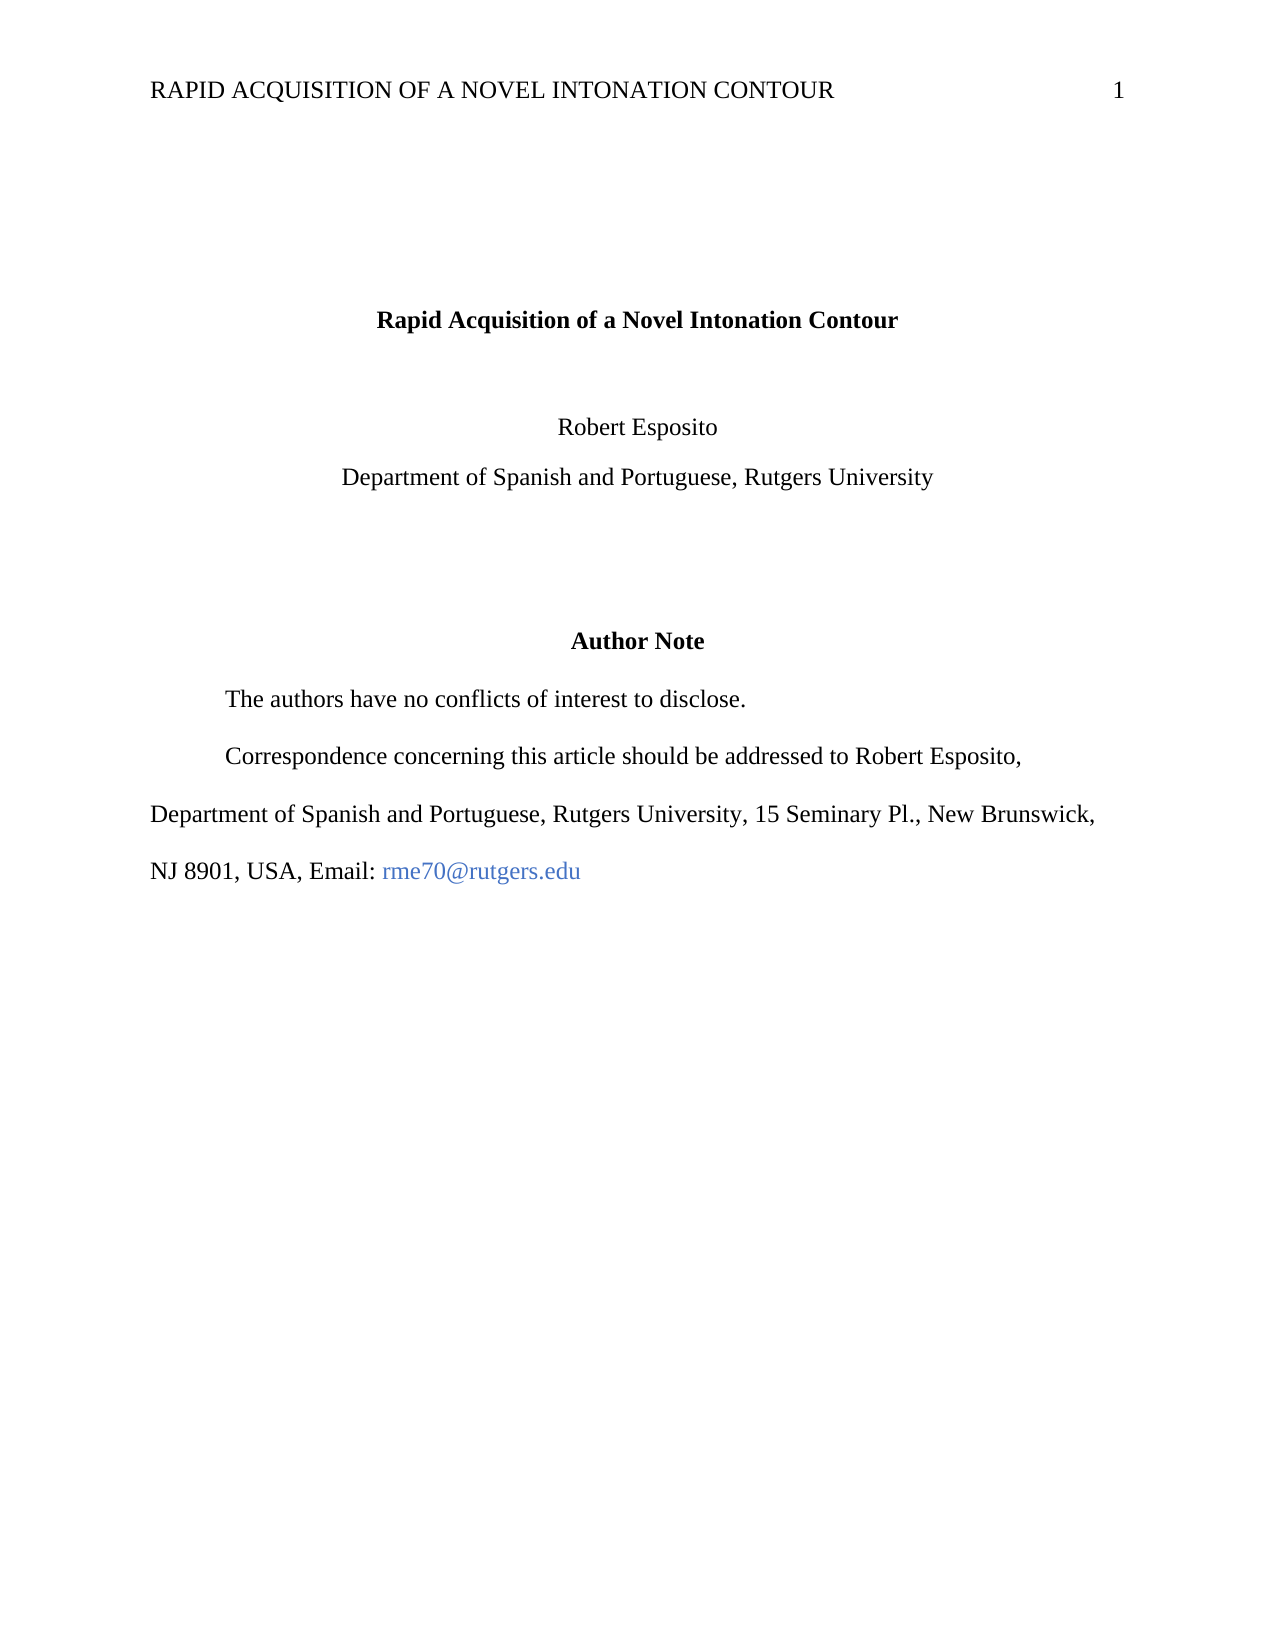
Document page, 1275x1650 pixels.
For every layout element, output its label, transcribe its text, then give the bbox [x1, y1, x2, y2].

text The authors have no conflicts of interest to disclose. [150, 684, 1125, 712]
subtitle Rapid Acquisition of a Novel Intonation Contour [150, 305, 1125, 334]
text Robert Esposito [150, 412, 1125, 441]
text Department of Spanish and Portuguese, Rutgers University [150, 462, 1125, 490]
text Correspondence concerning this article should be addressed to Robert Esposito, Department of Spanish and Portuguese, Rutgers University, 15 Seminary Pl., New Brunswick, NJ 8901, USA, Email: rme70@rutgers.edu [150, 741, 1125, 885]
subtitle Author Note [150, 626, 1125, 655]
